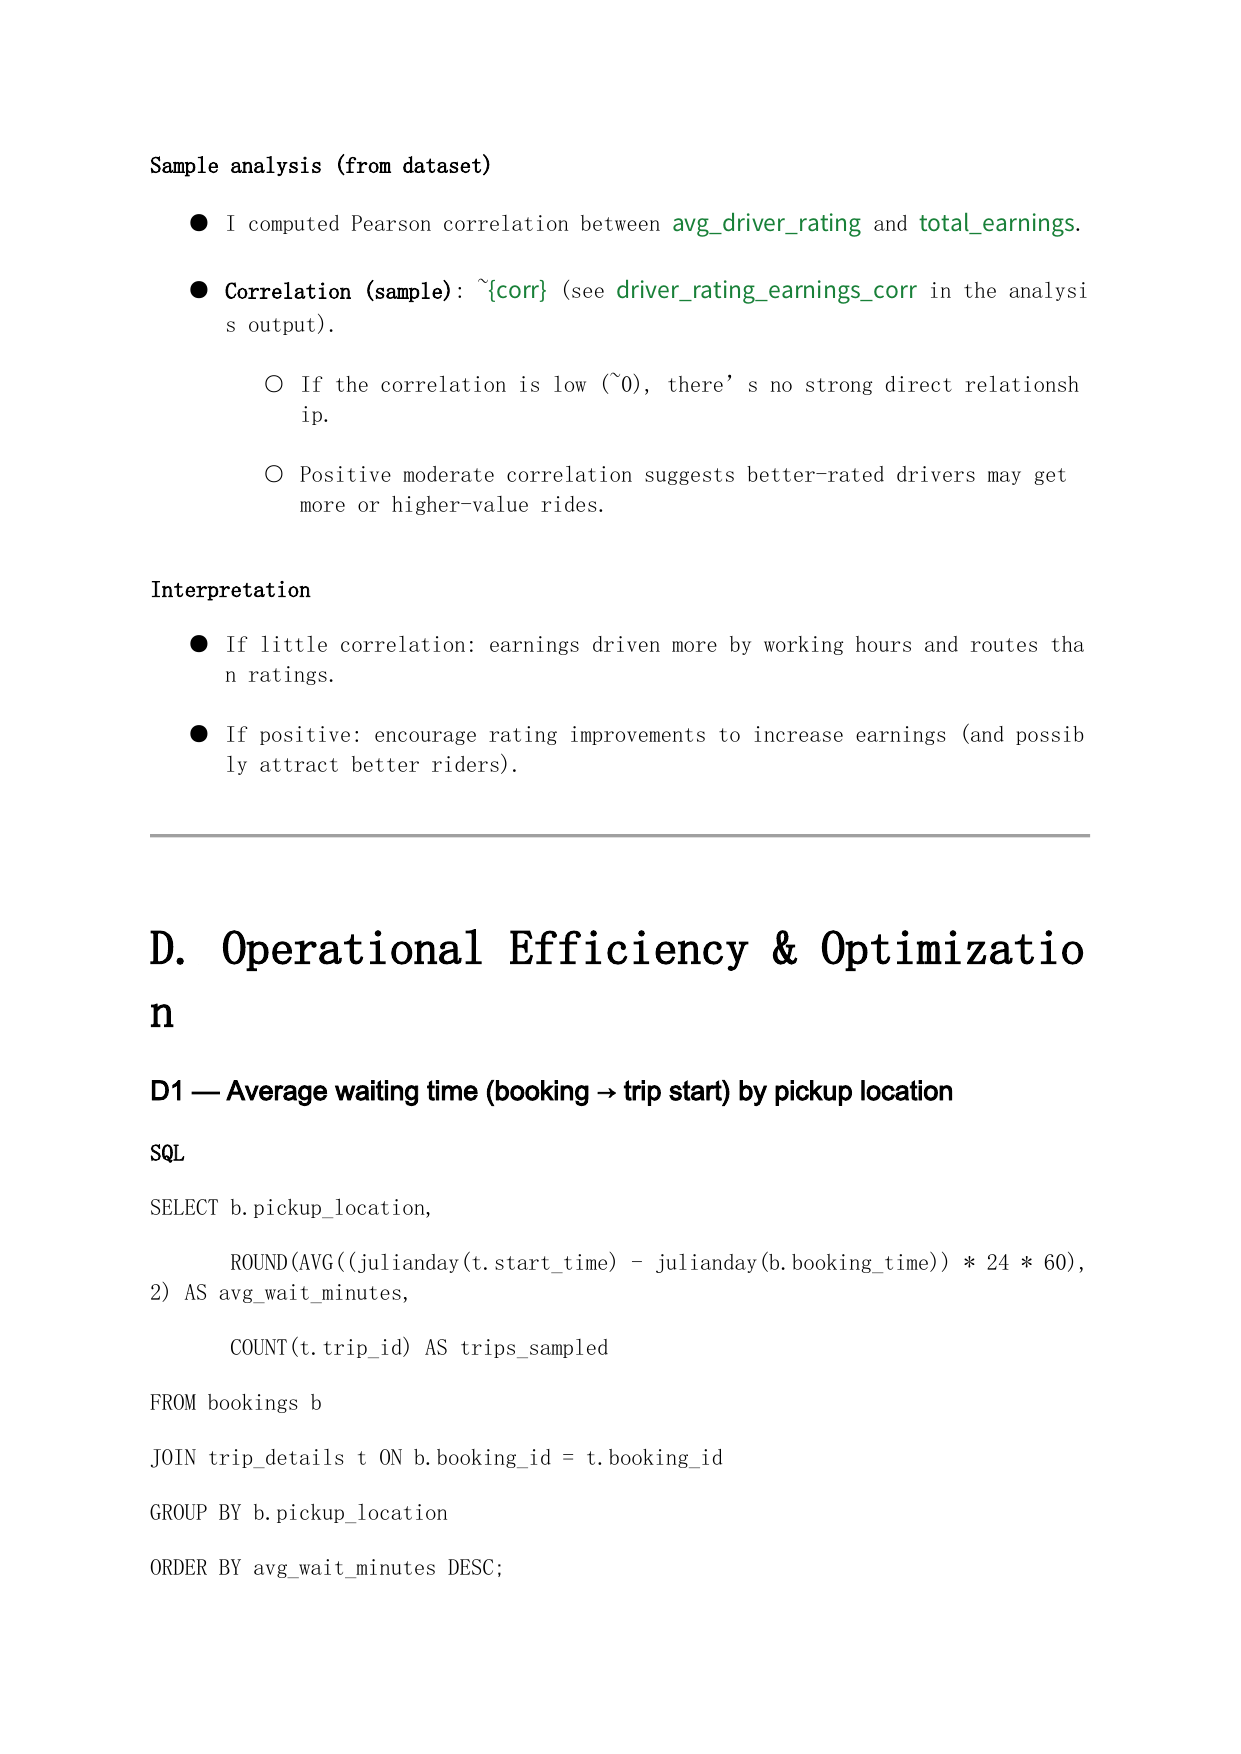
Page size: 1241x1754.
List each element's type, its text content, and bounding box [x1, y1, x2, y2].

text Sample analysis (from dataset) [150, 150, 1090, 176]
list Correlation (sample): ~{corr} (see driver_rating_earnings_corr in the analysis output). [187, 272, 1090, 365]
list I computed Pearson correlation between avg_driver_rating and total_earnings. [187, 205, 1090, 268]
text COUNT(t.trip_id) AS trips_sampled [150, 1333, 1090, 1359]
list If the correlation is low (~0), there’s no strong direct relationship. [262, 369, 1090, 455]
subtitle D1 — Average waiting time (booking → trip start) by pickup location [150, 1071, 1090, 1107]
text SELECT b.pickup_location, [150, 1193, 1090, 1219]
text GROUP BY b.pickup_location [150, 1498, 1090, 1524]
text ORDER BY avg_wait_minutes DESC; [150, 1553, 1090, 1579]
text FROM bookings b [150, 1388, 1090, 1414]
list If little correlation: earnings driven more by working hours and routes than ratings. [187, 629, 1090, 715]
text SQL [150, 1138, 1090, 1164]
list Positive moderate correlation suggests better-rated drivers may get more or higher-value rides. [262, 459, 1090, 545]
text ROUND(AVG((julianday(t.start_time) - julianday(b.booking_time)) * 24 * 60),2) AS avg_wait_minutes, [150, 1248, 1090, 1304]
text JOIN trip_details t ON b.booking_id = t.booking_id [150, 1443, 1090, 1469]
list If positive: encourage rating improvements to increase earnings (and possibly attract better riders). [187, 719, 1090, 805]
subtitle D. Operational Efficiency & Optimization [150, 916, 1090, 1034]
text Interpretation [150, 574, 1090, 600]
